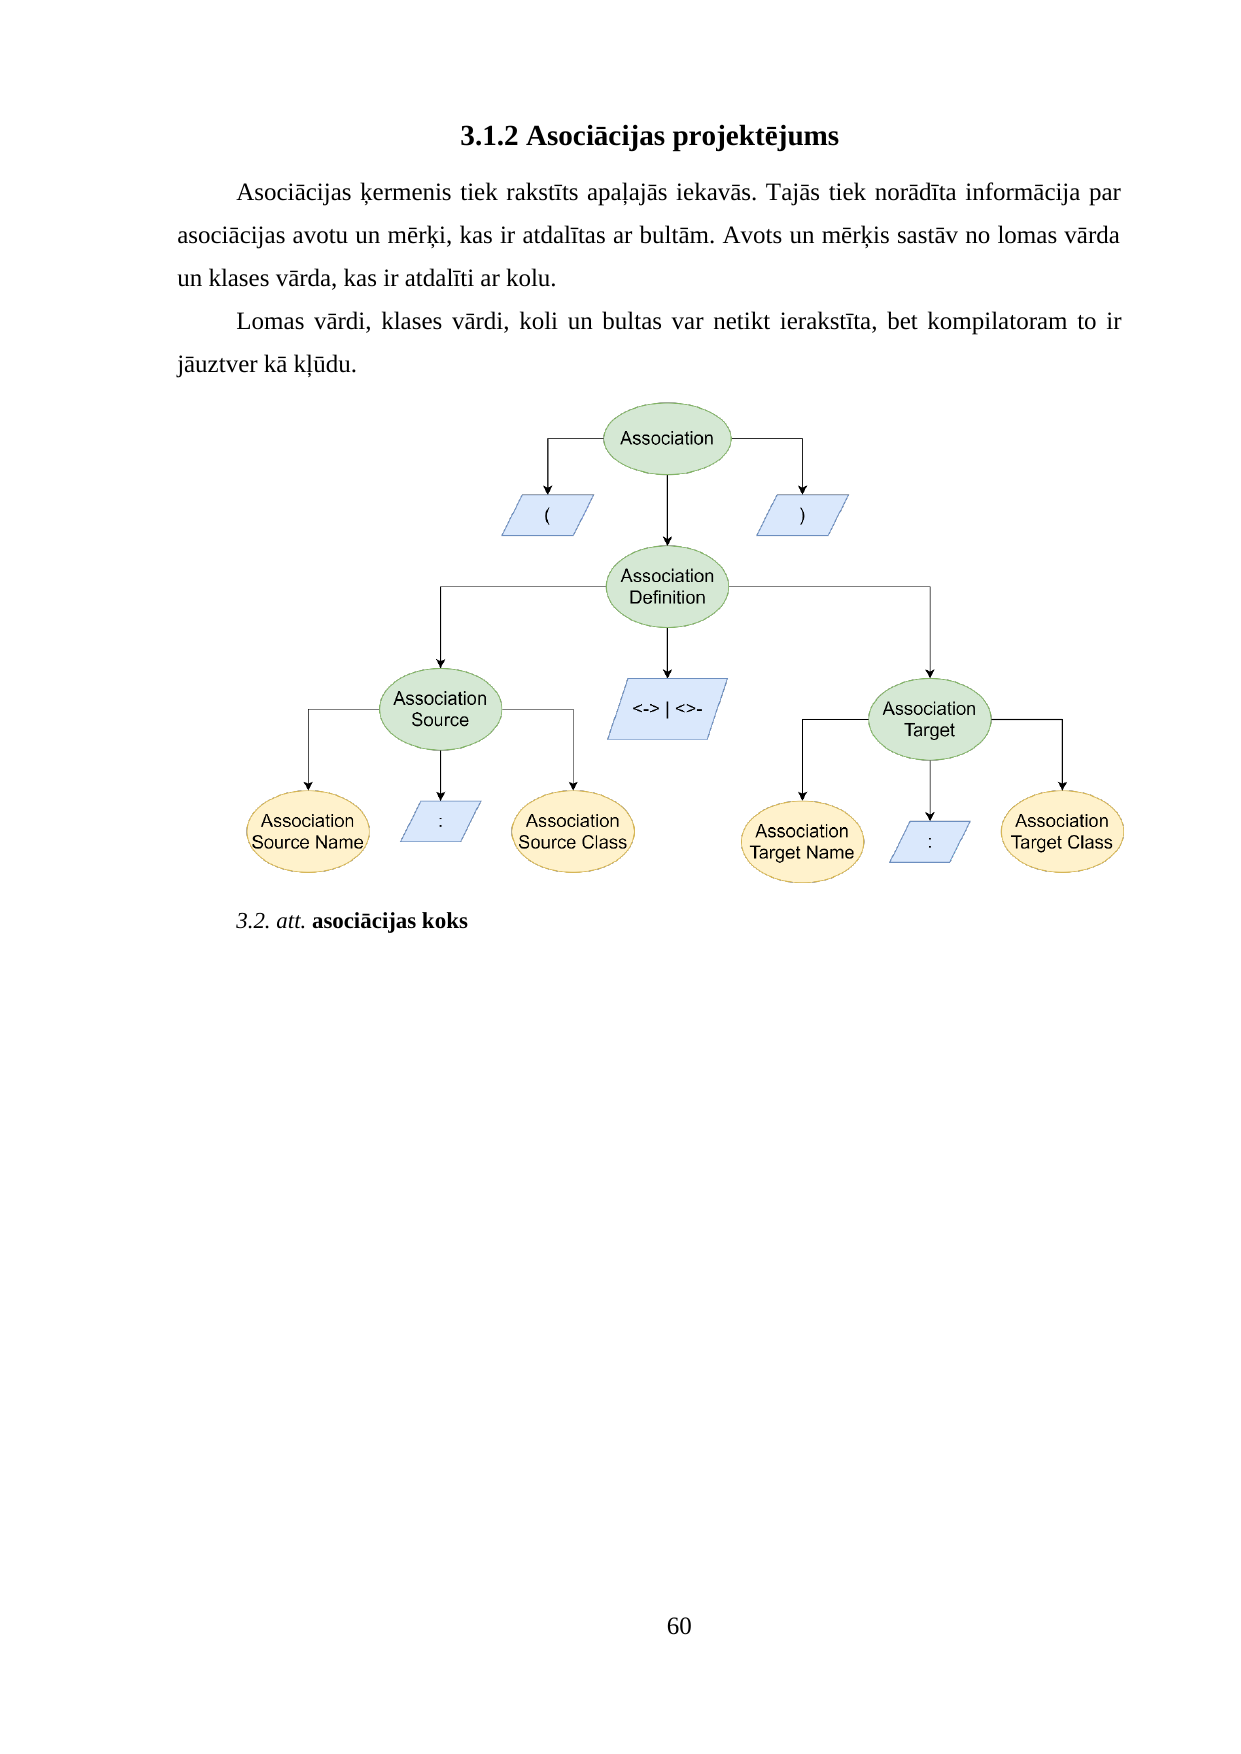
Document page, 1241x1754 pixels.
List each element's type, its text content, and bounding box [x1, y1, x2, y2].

text Asociācijas ķermenis tiek rakstīts apaļajās iekavās. Tajās tiek norādīta informācija par asociācijas avotu un mērķi, kas ir atdalītas ar bultām. Avots un mērķis sastāv no lomas vārda un klases vārda, kas ir atdalīti ar kolu. [177, 177, 1122, 292]
picture [236, 392, 1134, 893]
text 3.2. att. asociācijas koks [177, 907, 1122, 933]
subtitle 3.1.2 Asociācijas projektējums [177, 118, 1122, 152]
text Lomas vārdi, klases vārdi, koli un bultas var netikt ierakstīta, bet kompilatoram to ir jāuztver kā kļūdu. [177, 306, 1122, 378]
